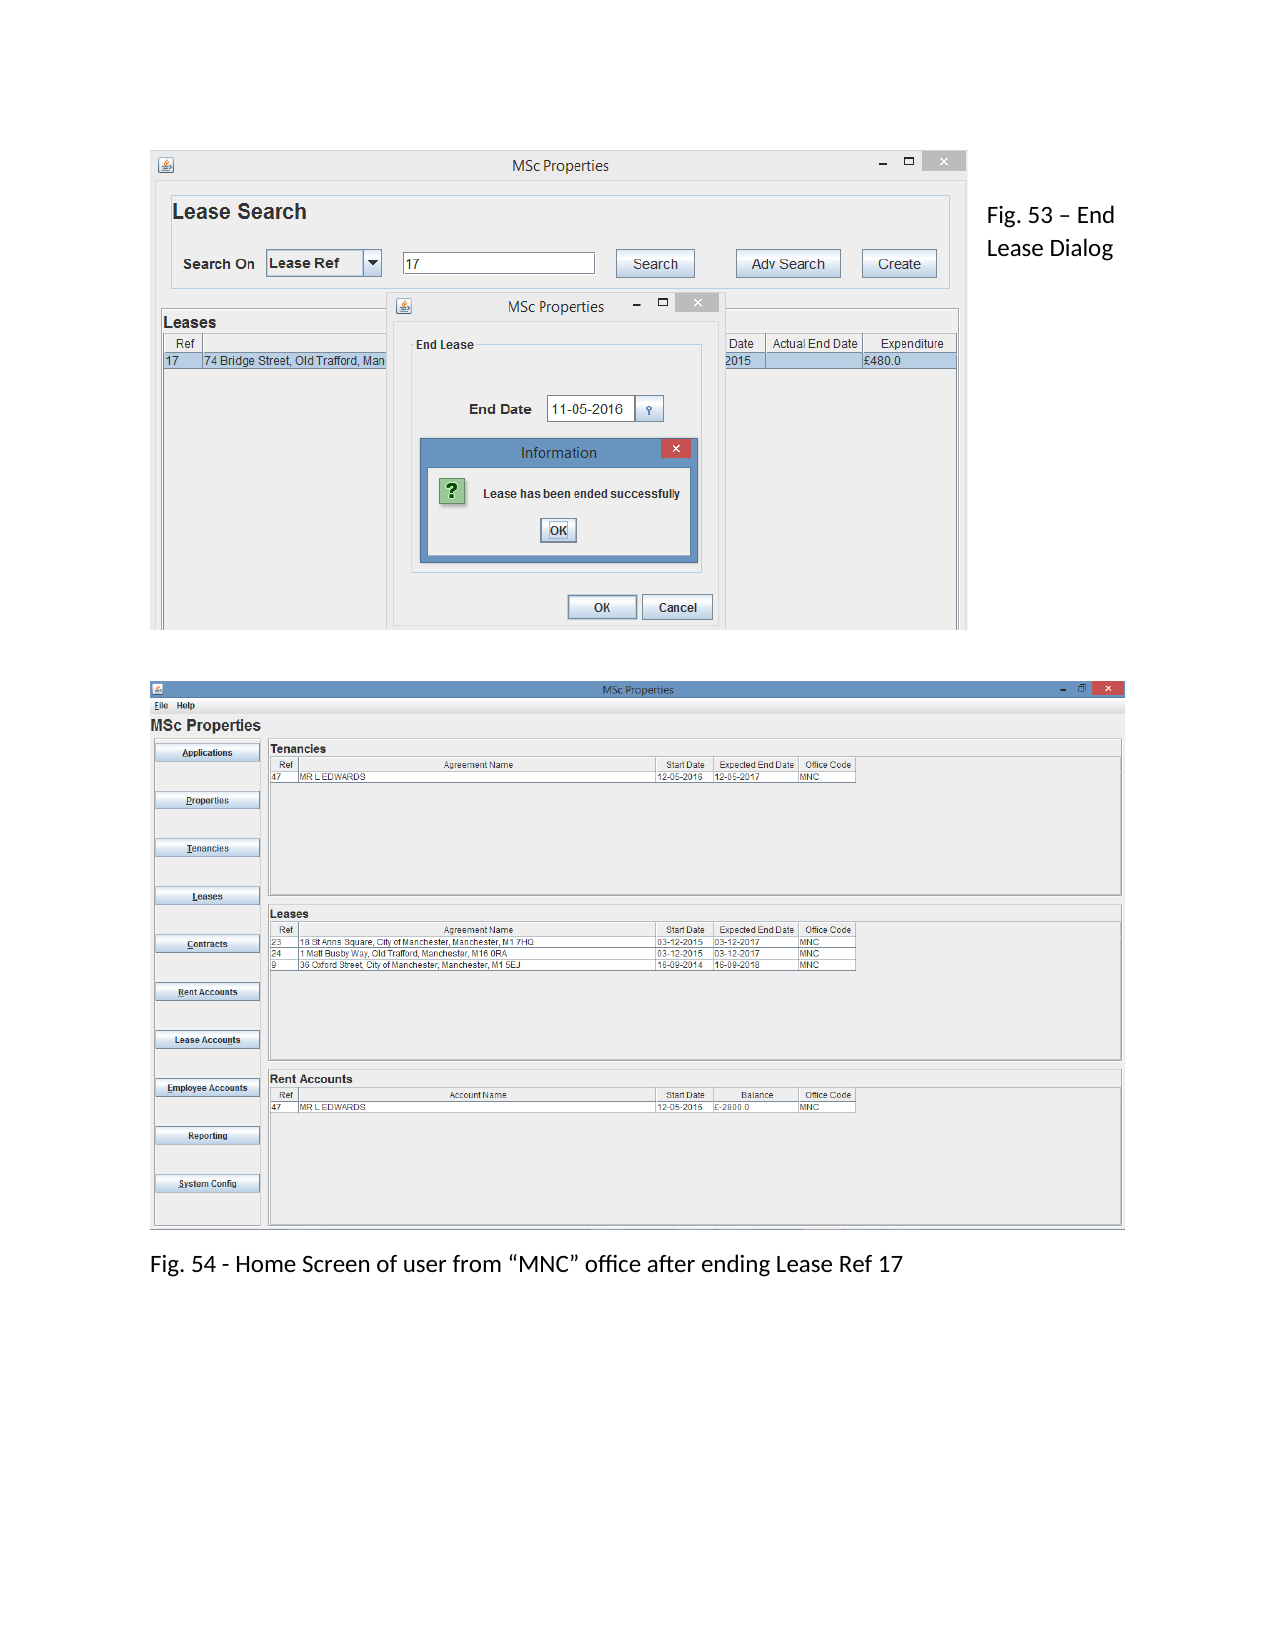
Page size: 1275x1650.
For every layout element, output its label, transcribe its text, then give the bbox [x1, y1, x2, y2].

picture [150, 681, 1125, 1230]
picture [150, 150, 968, 630]
text Fig. 54 - Home Screen of user from “MNC” office after ending Lease Ref 17 [150, 1248, 1125, 1279]
